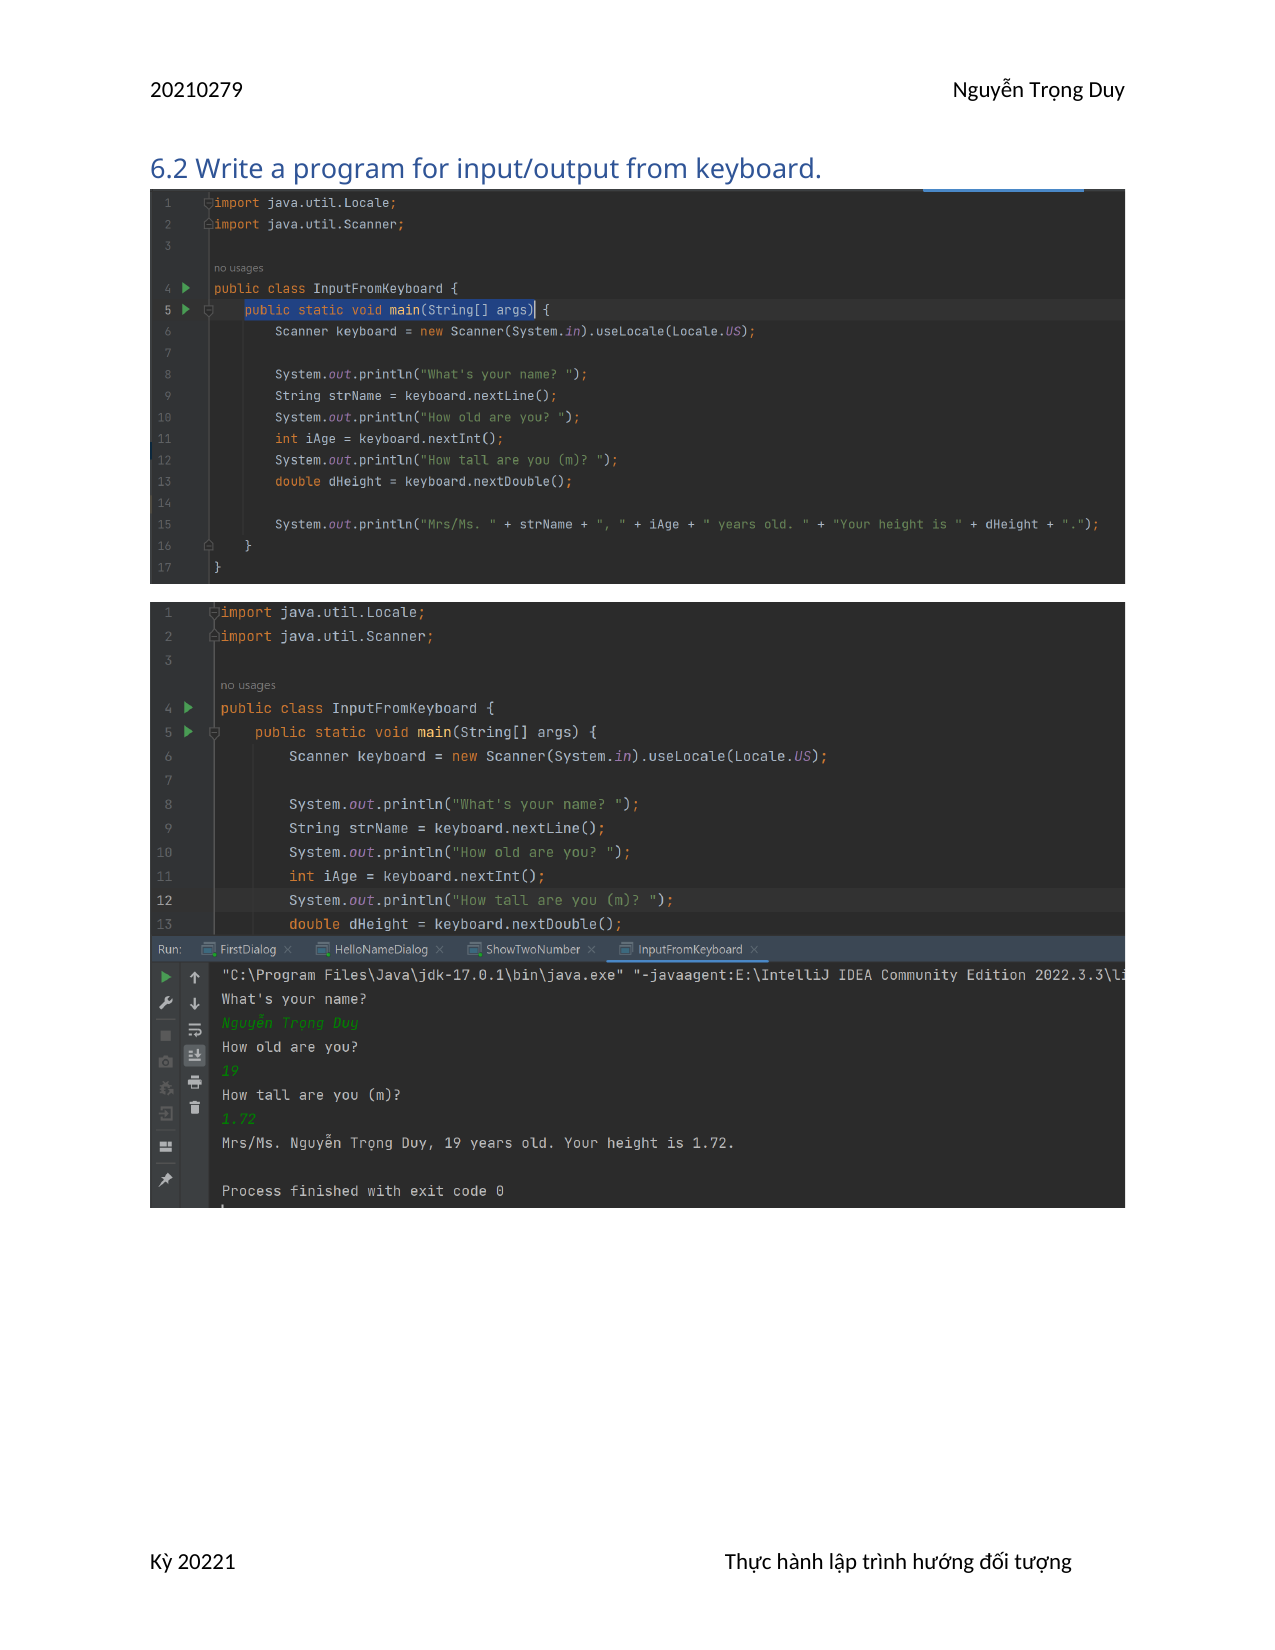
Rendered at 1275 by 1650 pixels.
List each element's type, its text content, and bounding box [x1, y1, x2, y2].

subtitle 6.2 Write a program for input/output from keyboard. [150, 150, 1125, 187]
picture [150, 602, 1125, 1208]
picture [150, 189, 1125, 584]
